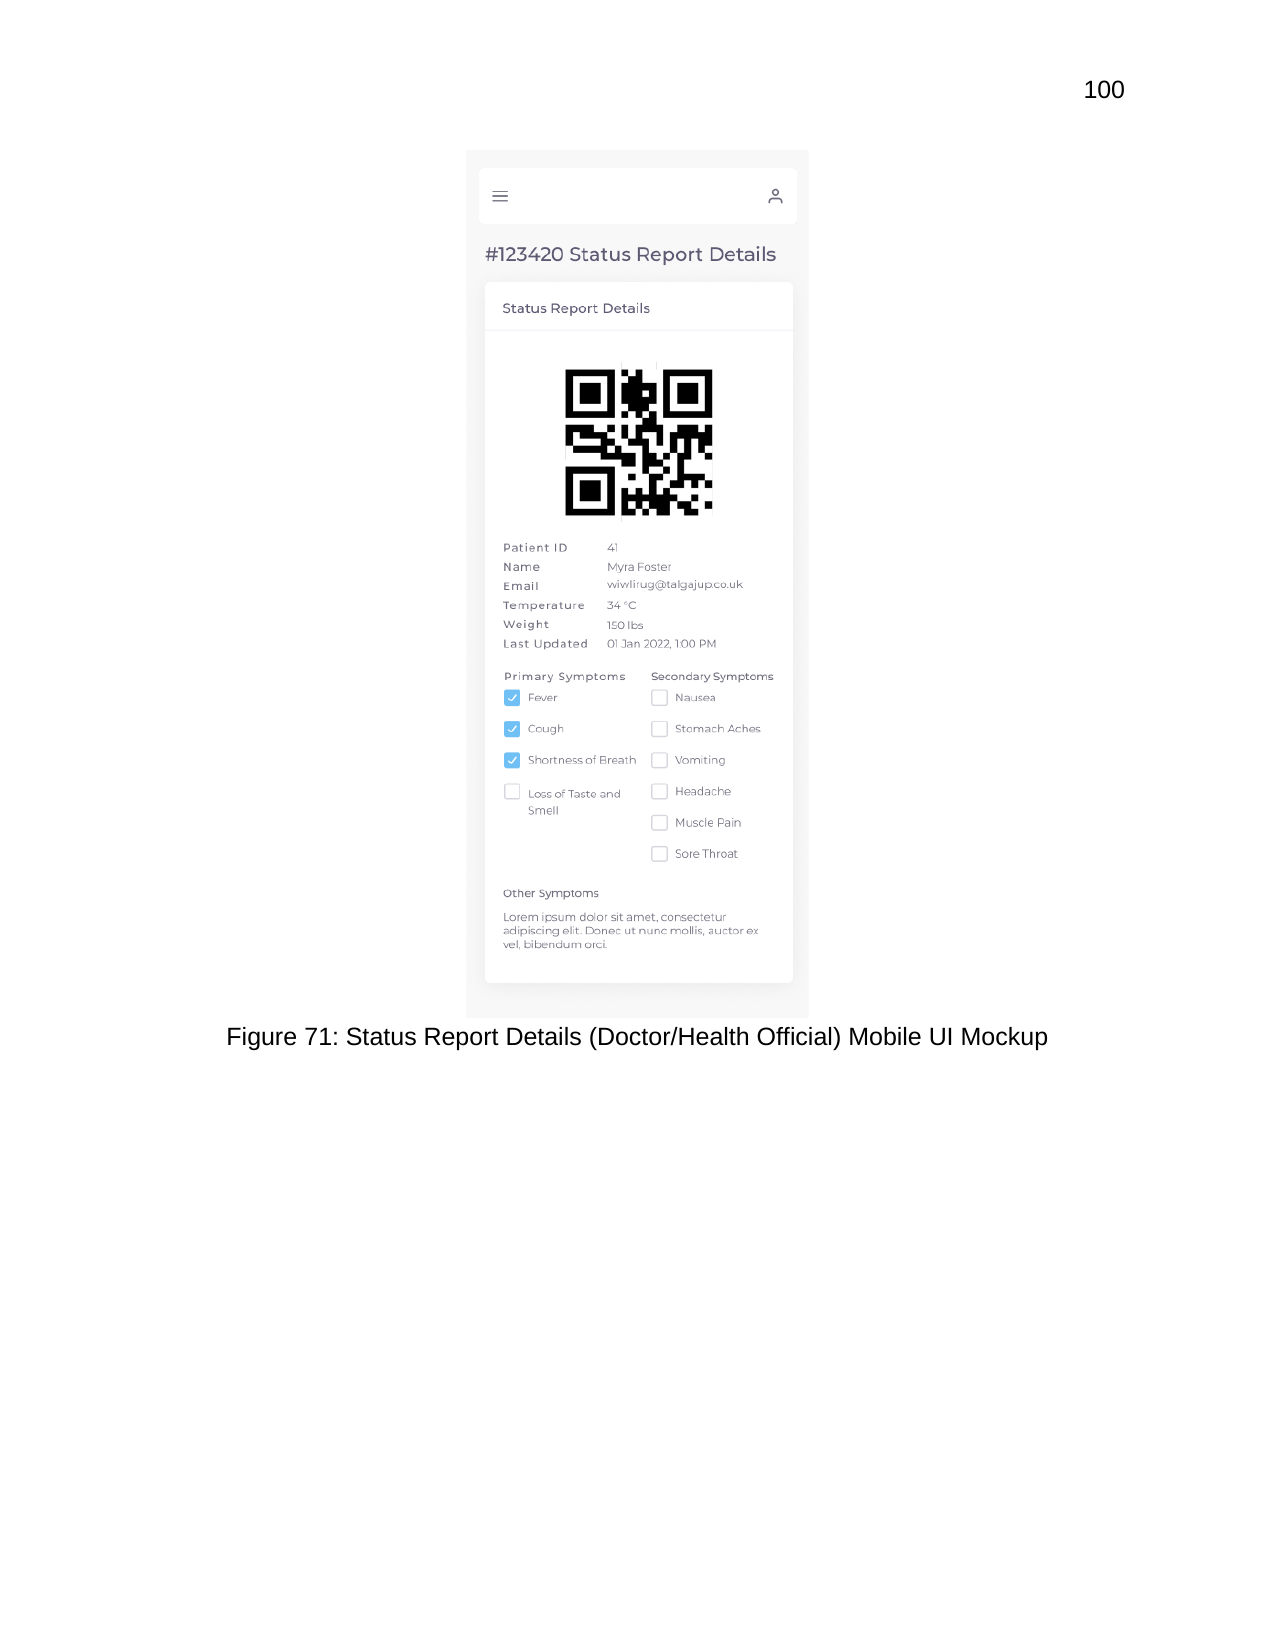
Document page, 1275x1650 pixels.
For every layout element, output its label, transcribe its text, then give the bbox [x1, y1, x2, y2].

text Figure 71: Status Report Details (Doctor/Health Official) Mobile UI Mockup [150, 1021, 1125, 1050]
picture [466, 150, 809, 1018]
